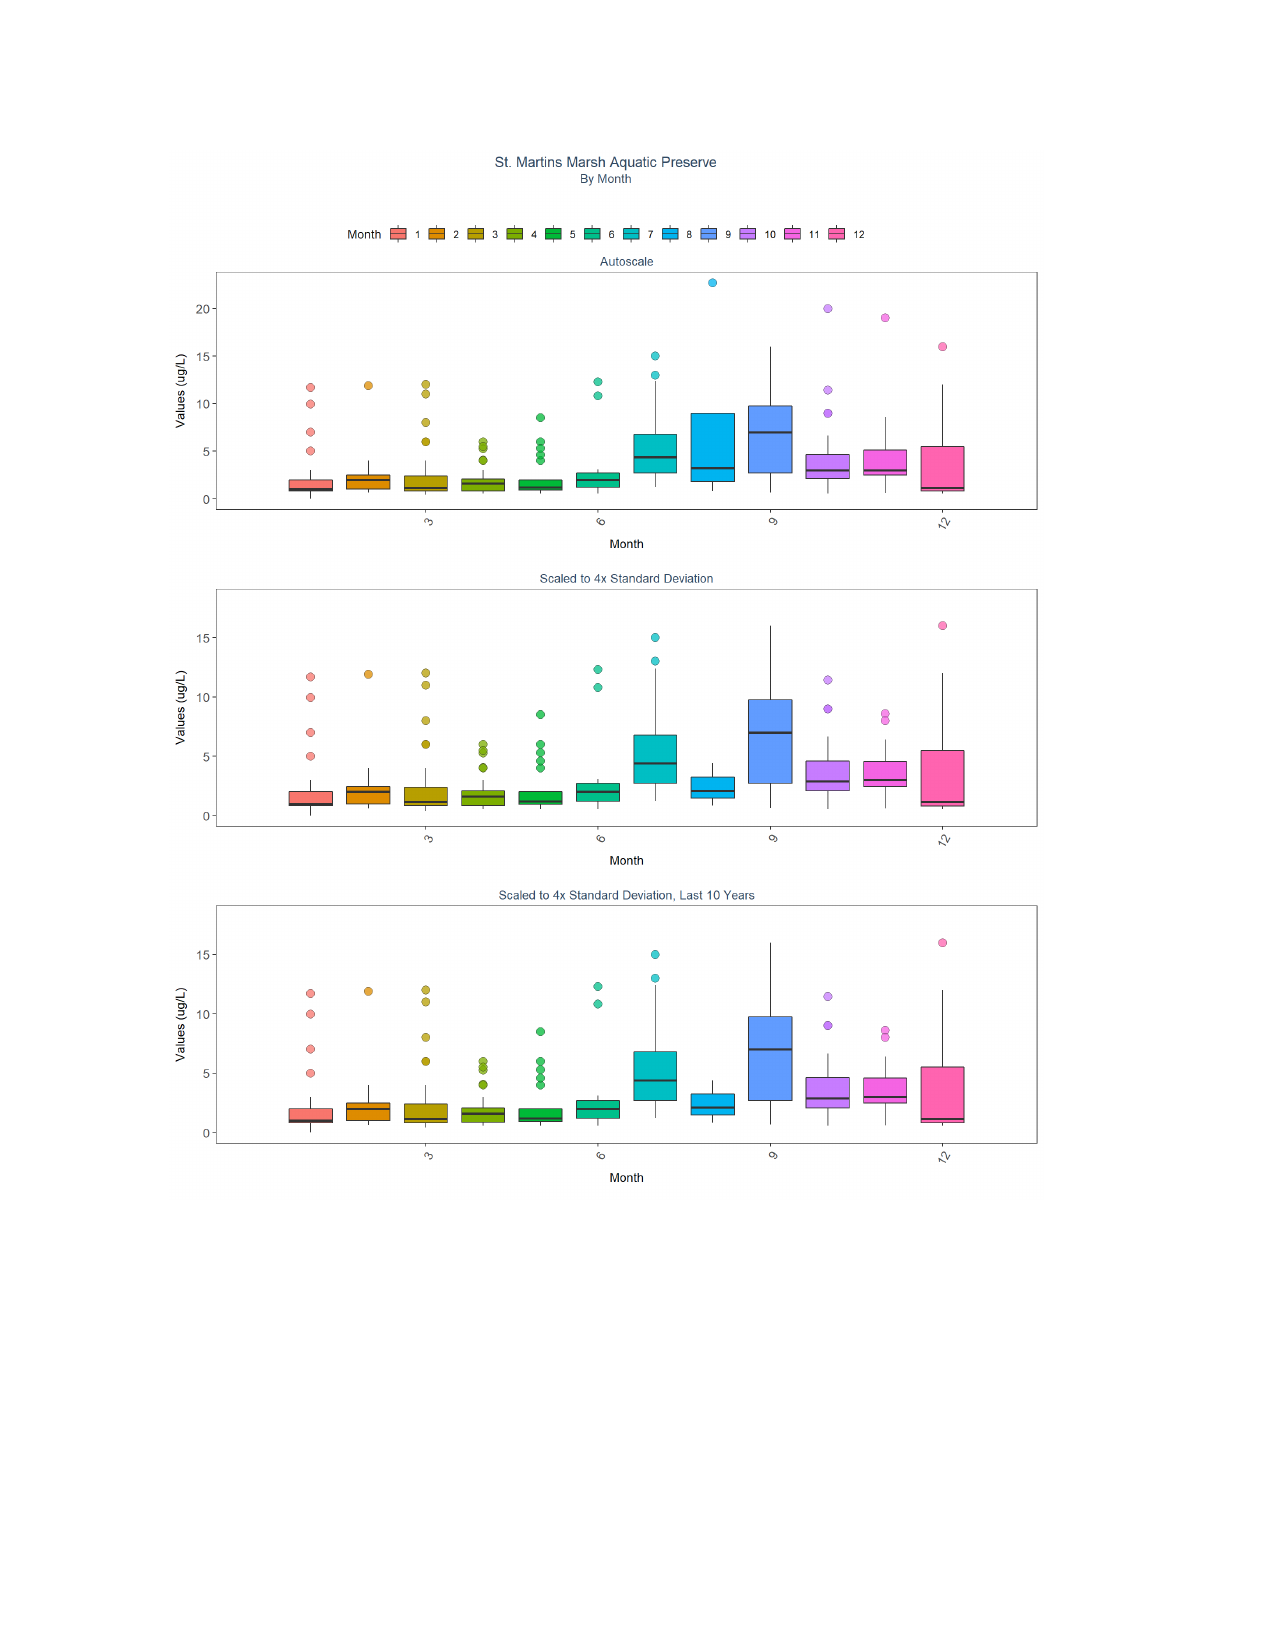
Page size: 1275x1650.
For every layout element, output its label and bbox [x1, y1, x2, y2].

picture [168, 150, 1044, 1200]
